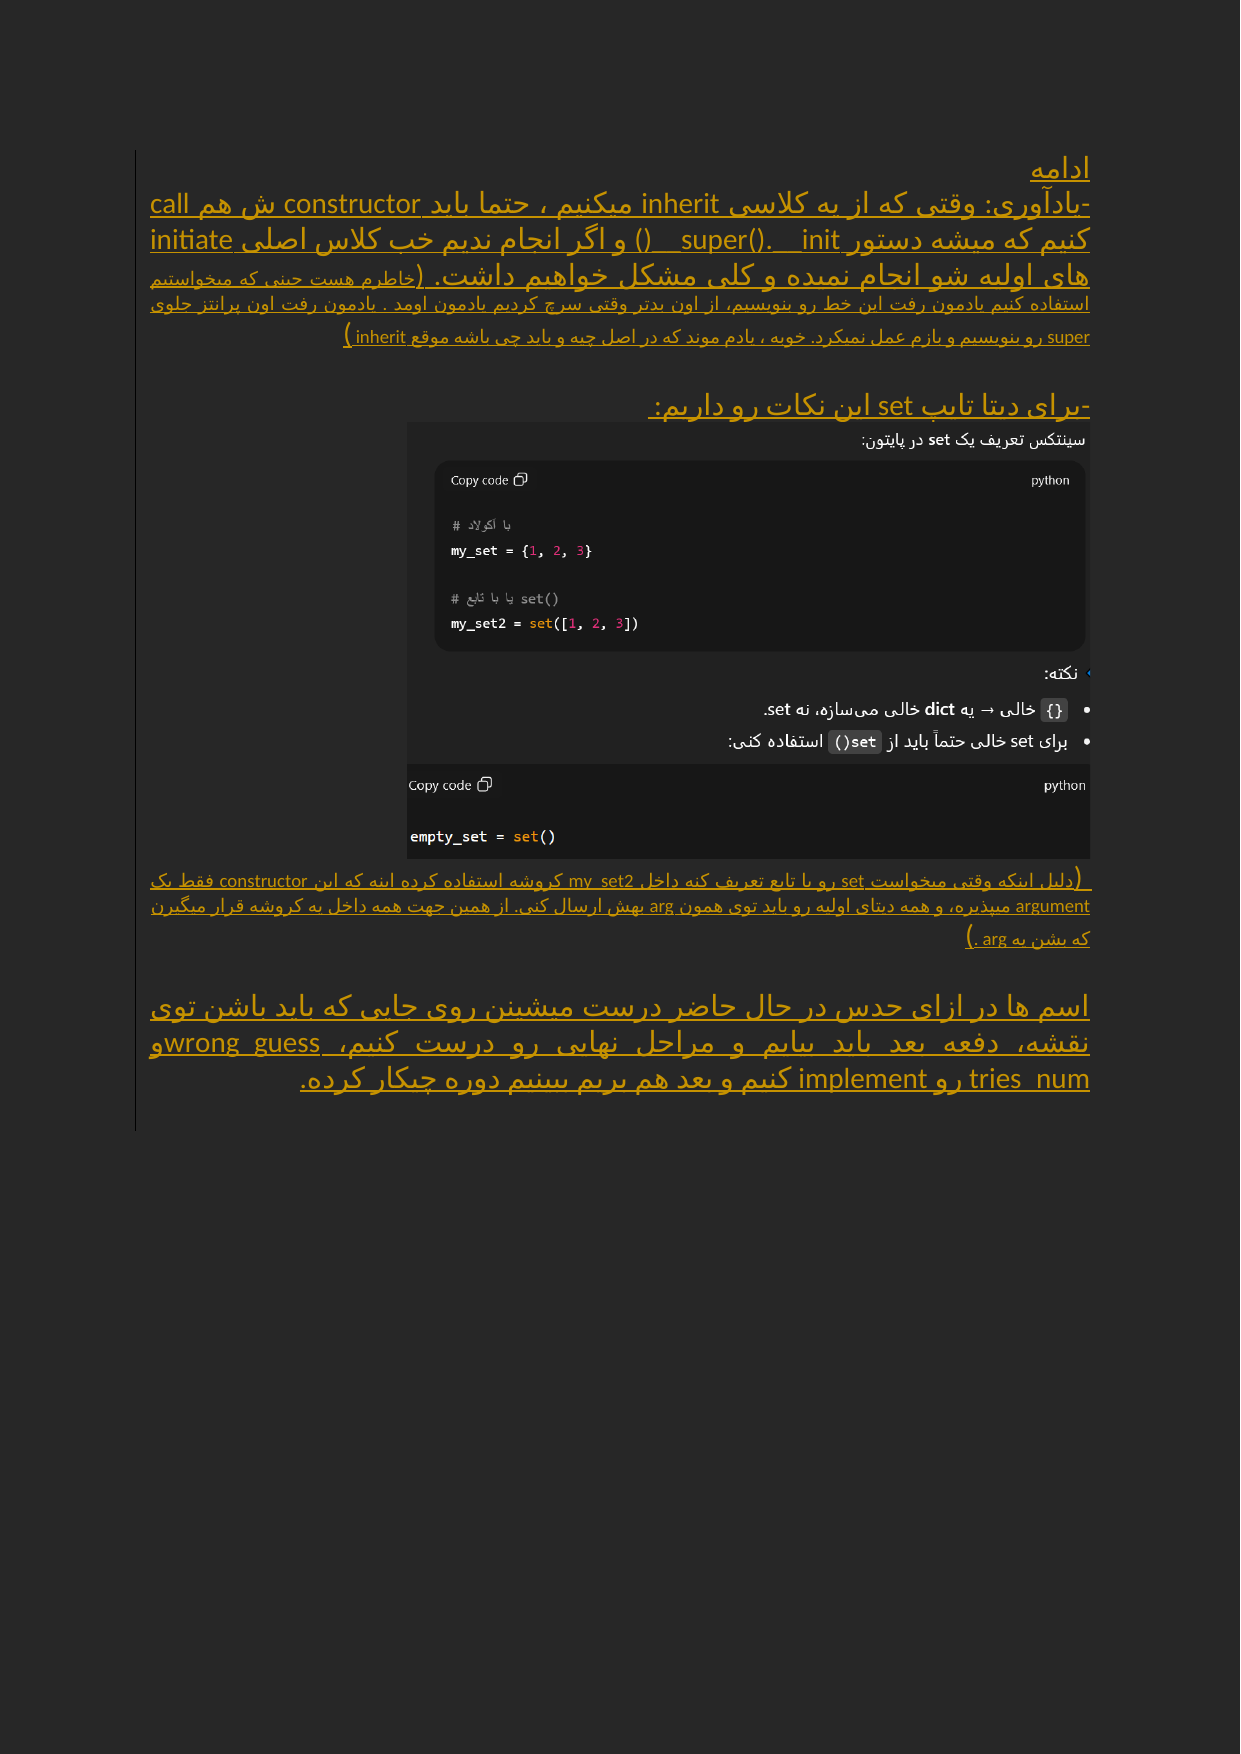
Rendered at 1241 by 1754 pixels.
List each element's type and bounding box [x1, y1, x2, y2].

picture [407, 422, 1091, 859]
